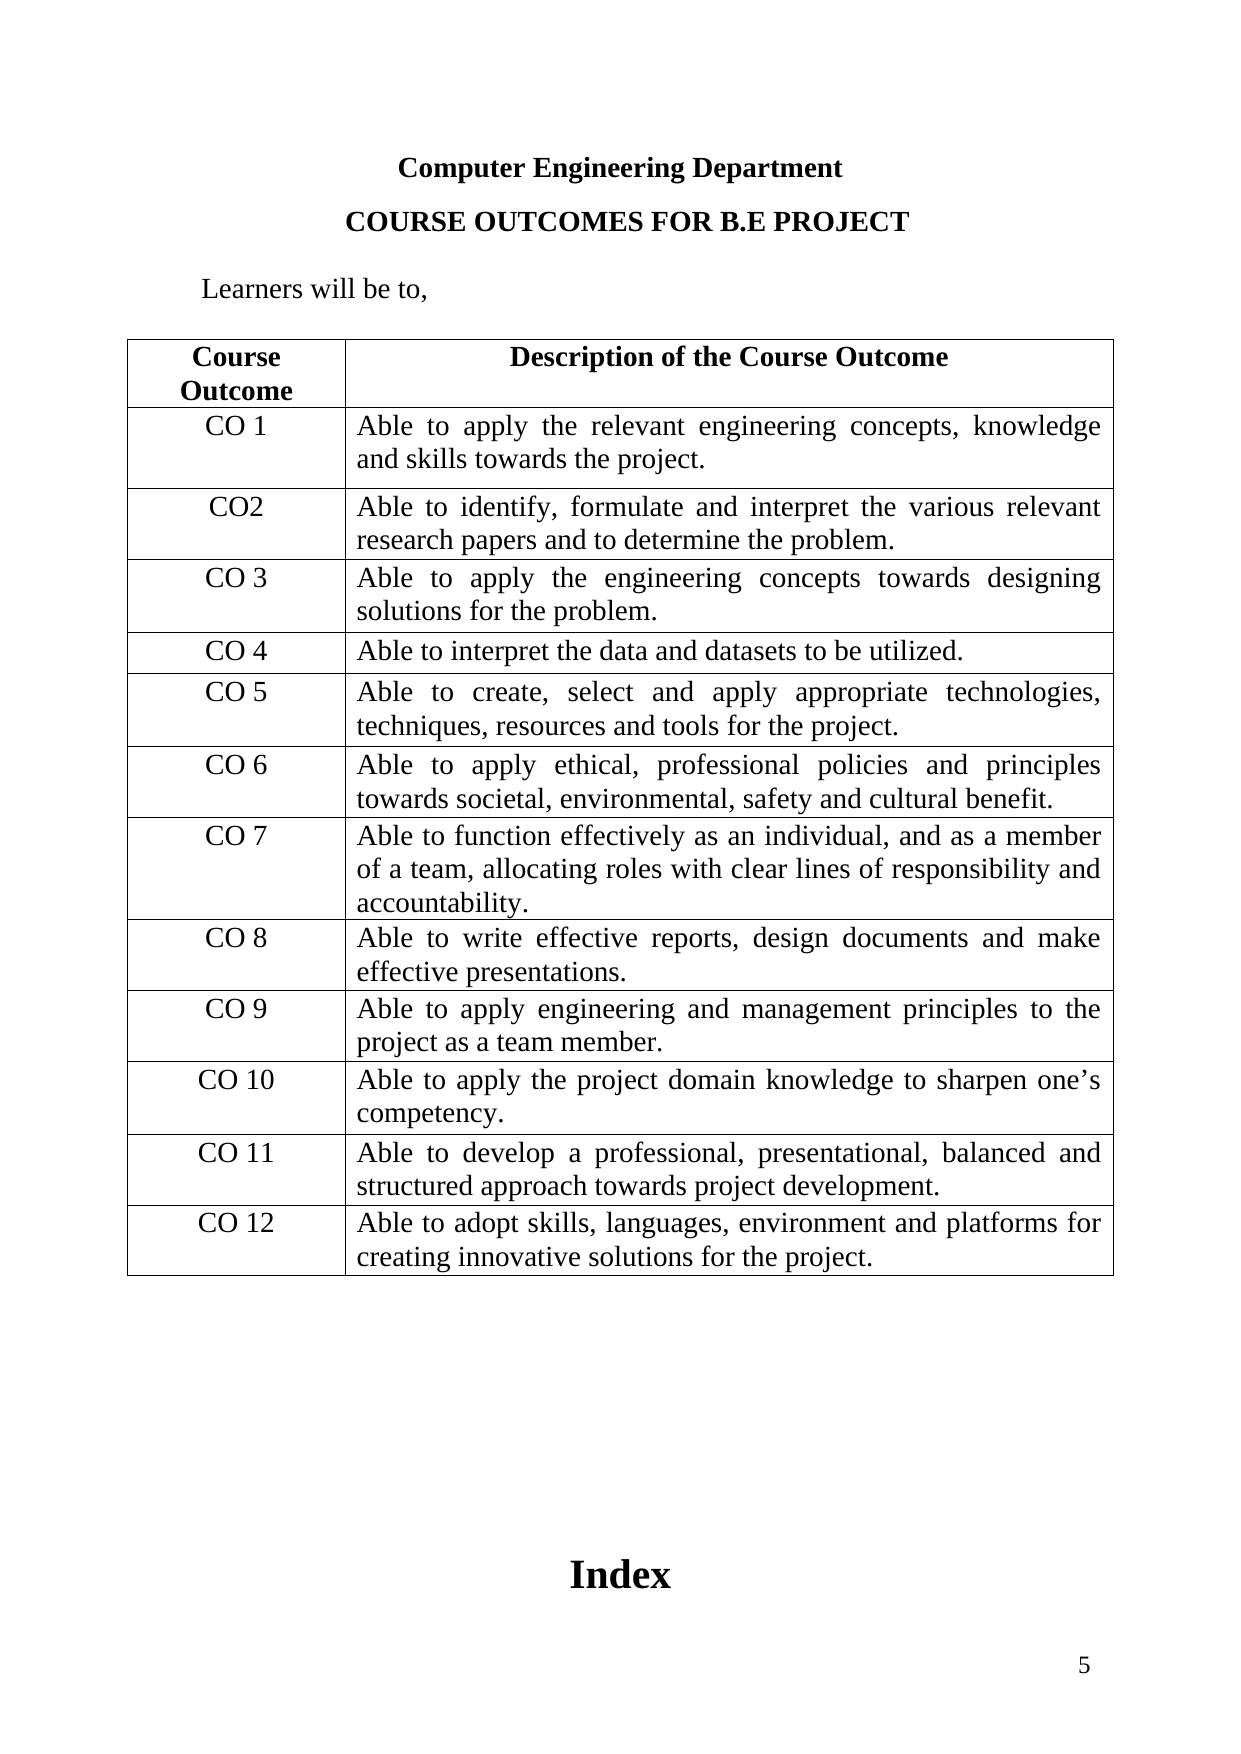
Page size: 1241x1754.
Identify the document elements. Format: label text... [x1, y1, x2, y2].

table_cell CO2 [128, 489, 345, 559]
table_cell Able to create, select and apply appropriate technologies, techniques, resources and tools for the project. [346, 674, 1113, 746]
table_cell Able to function effectively as an individual, and as a member of a team, allocating roles with clear lines of responsibility and accountability. [346, 818, 1113, 919]
table_cell CO 1 [128, 408, 345, 488]
table_cell Able to develop a professional, presentational, balanced and structured approach towards project development. [346, 1135, 1113, 1204]
table_header Description of the Course Outcome [346, 340, 1113, 407]
table_cell Able to apply the project domain knowledge to sharpen one’s competency. [346, 1062, 1113, 1134]
table_cell CO 11 [128, 1135, 345, 1204]
table_cell Able to apply engineering and management principles to the project as a team member. [346, 991, 1113, 1061]
table_header Course Outcome [128, 340, 345, 407]
table_cell Able to apply ethical, professional policies and principles towards societal, environmental, safety and cultural benefit. [346, 747, 1113, 817]
table_cell CO 8 [128, 920, 345, 990]
table_cell Able to write effective reports, design documents and make effective presentations. [346, 920, 1113, 990]
text Index [150, 1549, 1090, 1597]
table_cell Able to interpret the data and datasets to be utilized. [346, 633, 1113, 673]
table_cell Able to apply the engineering concepts towards designing solutions for the problem. [346, 560, 1113, 632]
table_cell Able to identify, formulate and interpret the various relevant research papers and to determine the problem. [346, 489, 1113, 559]
table_cell Able to apply the relevant engineering concepts, knowledge and skills towards the project. [346, 408, 1113, 488]
table_cell CO 7 [128, 818, 345, 919]
text COURSE OUTCOMES FOR B.E PROJECT [150, 204, 1090, 238]
table_cell Able to adopt skills, languages, environment and platforms for creating innovative solutions for the project. [346, 1206, 1113, 1275]
table_cell CO 9 [128, 991, 345, 1061]
table_cell CO 3 [128, 560, 345, 632]
table_cell CO 6 [128, 747, 345, 817]
table_cell CO 4 [128, 633, 345, 673]
table_cell CO 10 [128, 1062, 345, 1134]
table_cell CO 5 [128, 674, 345, 746]
text Computer Engineering Department [150, 150, 1090, 183]
table_cell CO 12 [128, 1206, 345, 1275]
text Learners will be to, [150, 271, 1090, 305]
